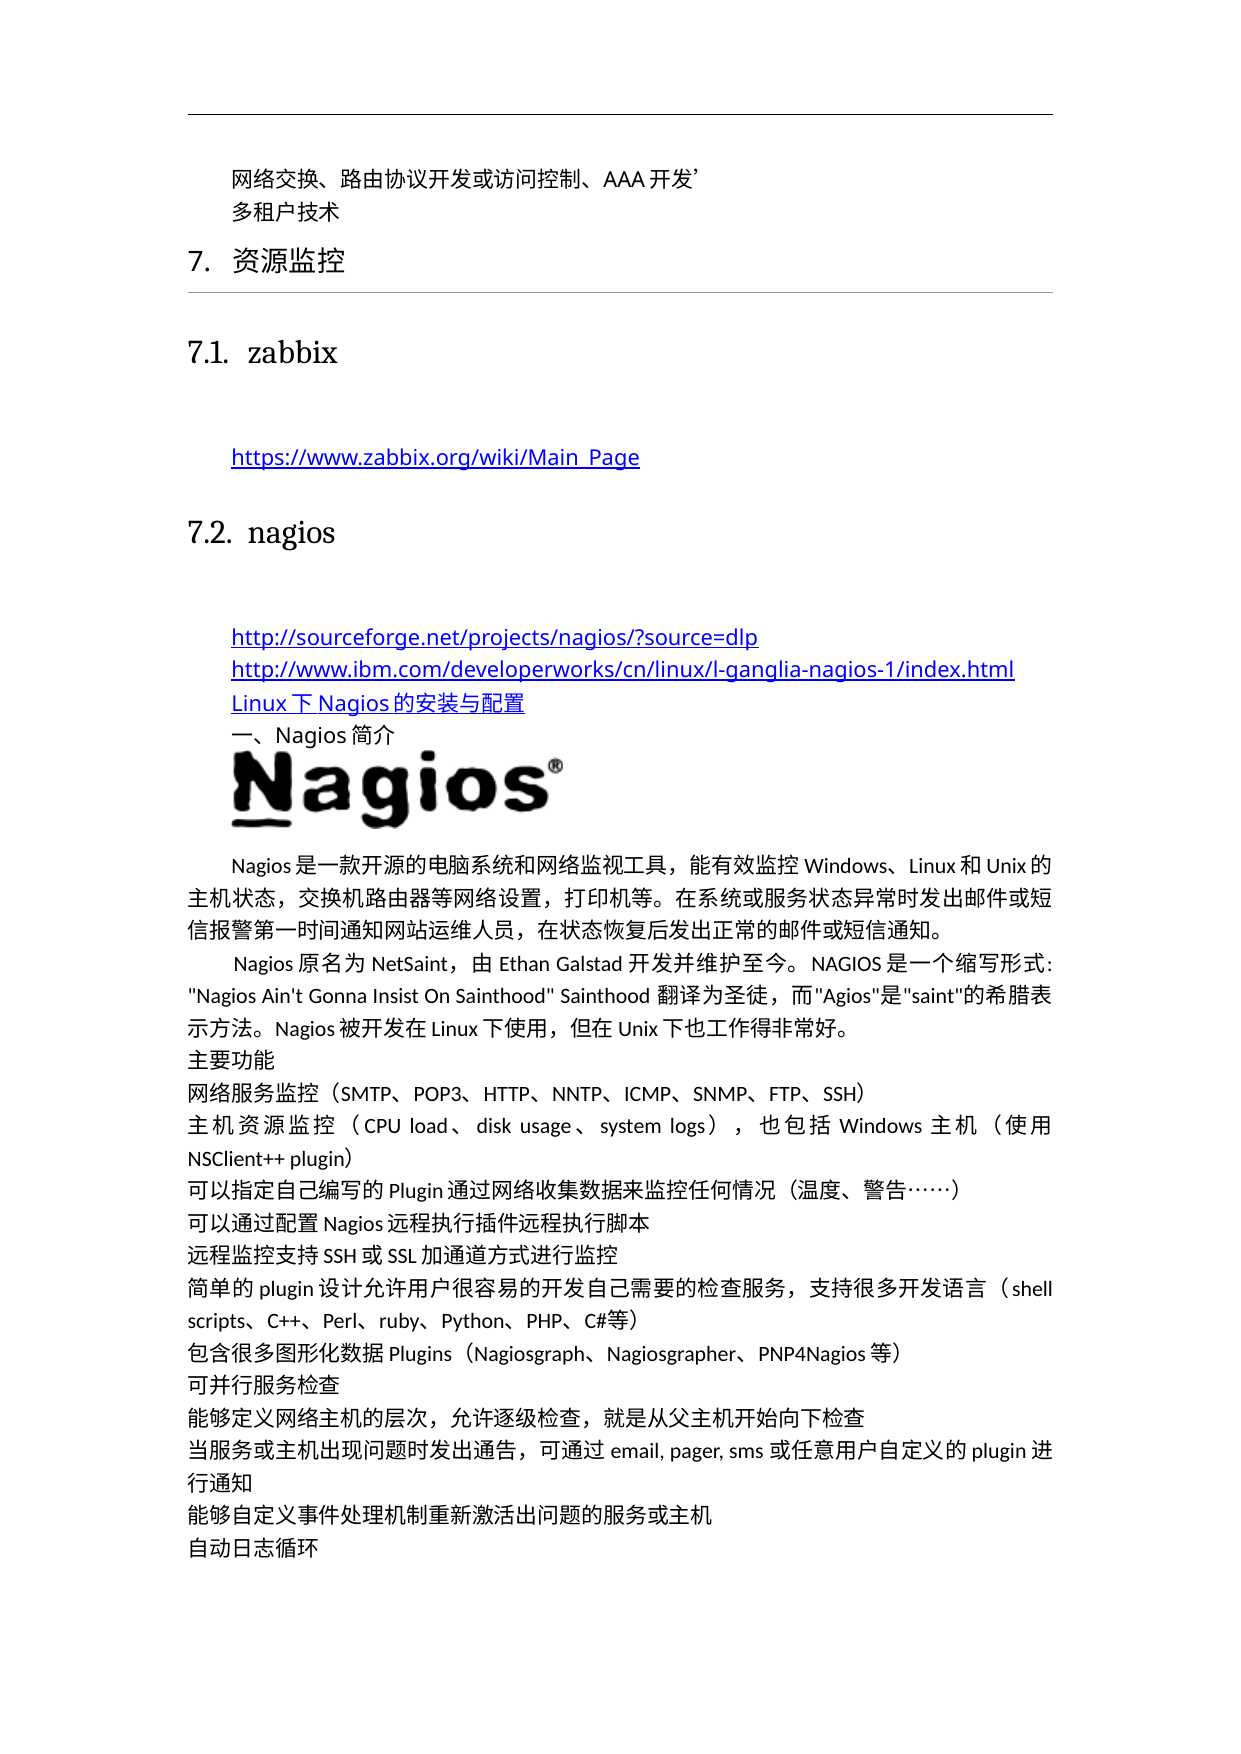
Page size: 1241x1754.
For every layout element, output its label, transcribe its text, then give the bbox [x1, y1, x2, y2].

text 当服务或主机出现问题时发出通告，可通过email, pager, sms 或任意用户自定义的plugin进行通知 [187, 1433, 1053, 1498]
text 能够定义网络主机的层次，允许逐级检查，就是从父主机开始向下检查 [187, 1400, 1053, 1433]
text 一、Nagios简介 [187, 718, 1053, 750]
text 远程监控支持SSH或SSL加通道方式进行监控 [187, 1238, 1053, 1270]
text https://www.zabbix.org/wiki/Main_Page [187, 441, 1053, 473]
text Nagios是一款开源的电脑系统和网络监视工具，能有效监控Windows、Linux和Unix的主机状态，交换机路由器等网络设置，打印机等。在系统或服务状态异常时发出邮件或短信报警第一时间通知网站运维人员，在状态恢复后发出正常的邮件或短信通知。 [187, 848, 1053, 945]
text Nagios原名为NetSaint，由Ethan Galstad开发并维护至今。NAGIOS是一个缩写形式: "Nagios Ain't Gonna Insist On Sainthood" Sainthood 翻译为圣徒，而"Agios"是"saint"的希腊表示方法。Nagios被开发在Linux下使用，但在Unix下也工作得非常好。 [187, 945, 1053, 1043]
subtitle zabbix [187, 321, 1053, 386]
text Linux下Nagios的安装与配置 [187, 685, 1053, 718]
picture [231, 750, 563, 829]
text 包含很多图形化数据Plugins（Nagiosgraph、Nagiosgrapher、PNP4Nagios等） [187, 1335, 1053, 1368]
text 多租户技术 [187, 194, 1053, 227]
text 主要功能 [187, 1043, 1053, 1075]
subtitle 资源监控 [187, 227, 1053, 293]
text 自动日志循环 [187, 1530, 1053, 1563]
text http://sourceforge.net/projects/nagios/?source=dlp [187, 620, 1053, 653]
text 简单的plugin设计允许用户很容易的开发自己需要的检查服务，支持很多开发语言（shell scripts、C++、Perl、ruby、Python、PHP、C#等） [187, 1270, 1053, 1335]
text 网络交换、路由协议开发或访问控制、AAA开发’ [187, 162, 1053, 194]
text 主机资源监控（CPU load、disk usage、system logs），也包括Windows主机（使用NSClient++ plugin） [187, 1108, 1053, 1173]
text 网络服务监控（SMTP、POP3、HTTP、NNTP、ICMP、SNMP、FTP、SSH） [187, 1075, 1053, 1108]
subtitle nagios [187, 500, 1053, 565]
text 可以通过配置Nagios远程执行插件远程执行脚本 [187, 1205, 1053, 1238]
text 可并行服务检查 [187, 1368, 1053, 1400]
text 可以指定自己编写的Plugin通过网络收集数据来监控任何情况（温度、警告……） [187, 1173, 1053, 1205]
text 能够自定义事件处理机制重新激活出问题的服务或主机 [187, 1498, 1053, 1530]
text http://www.ibm.com/developerworks/cn/linux/l-ganglia-nagios-1/index.html [187, 653, 1053, 685]
